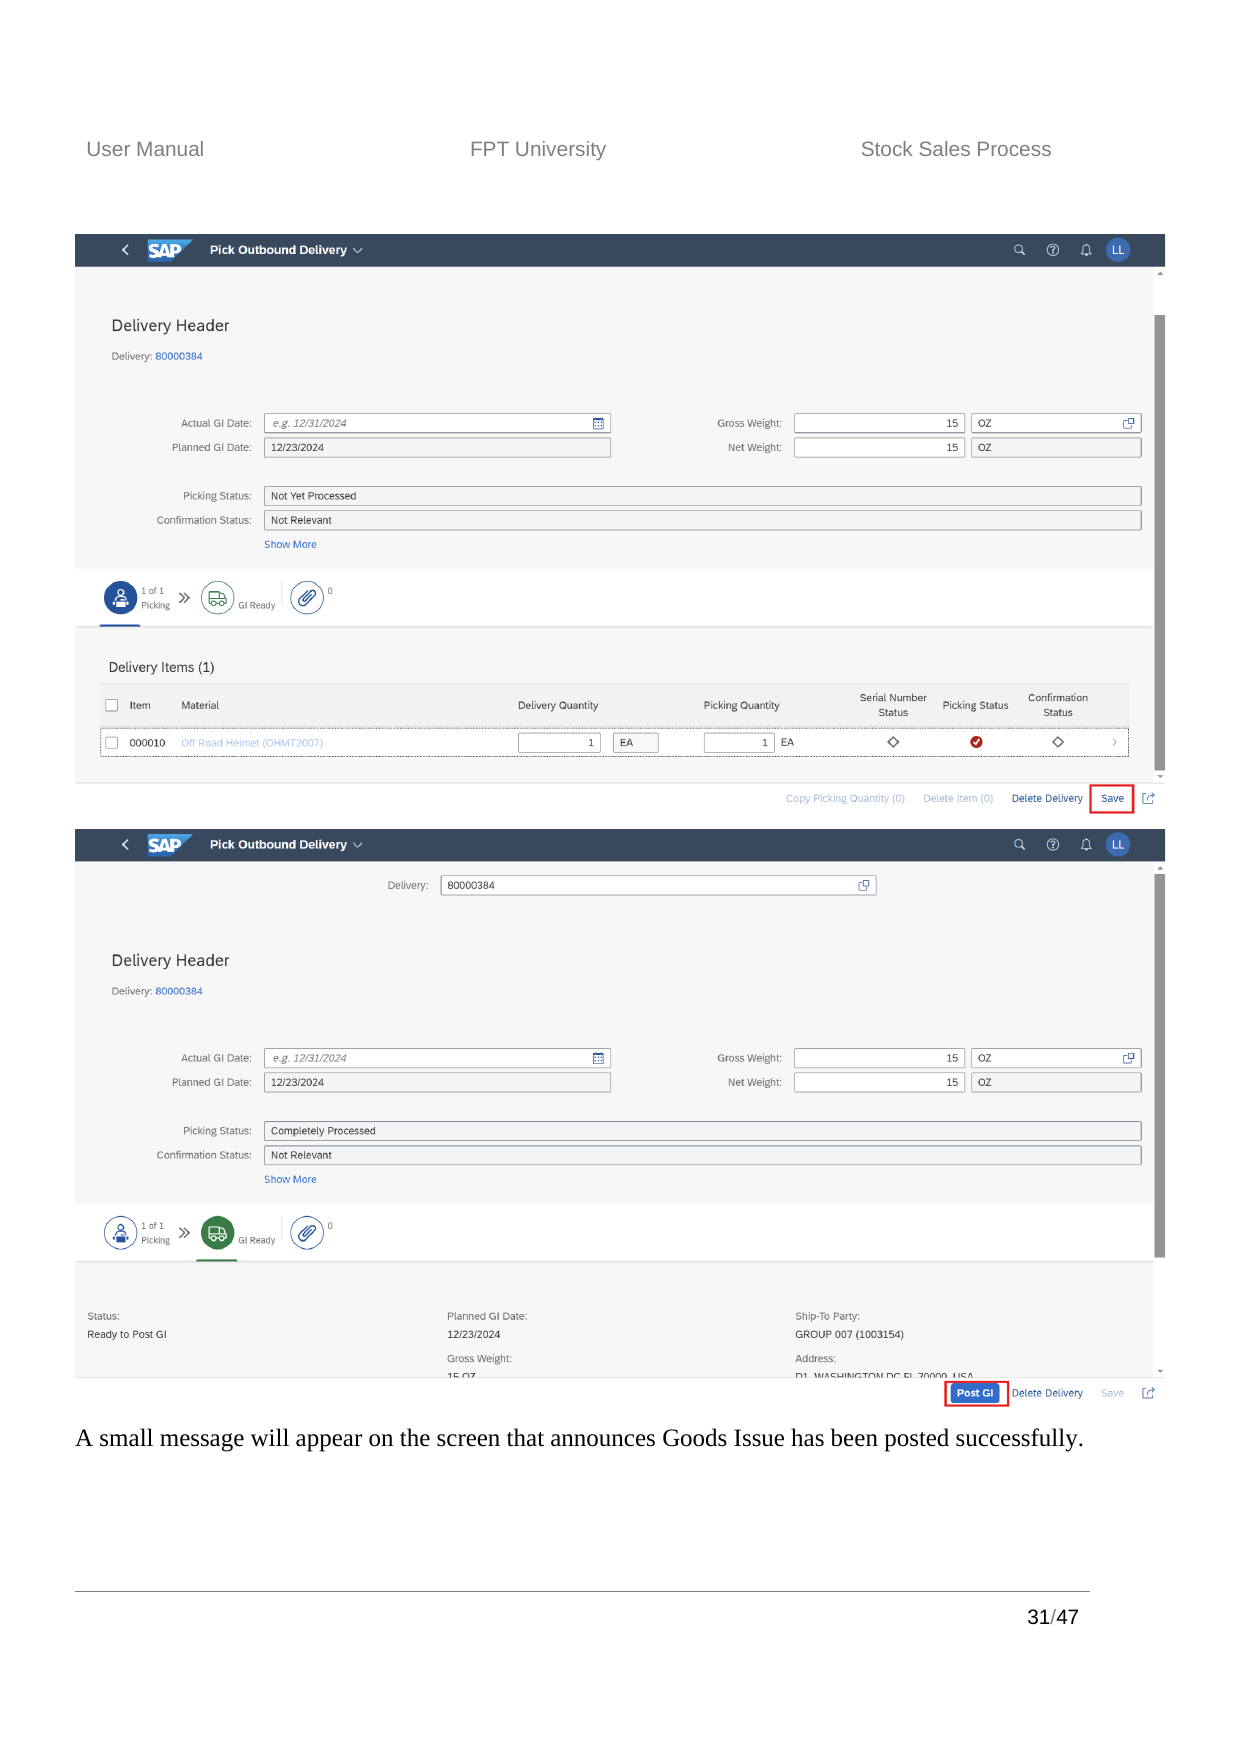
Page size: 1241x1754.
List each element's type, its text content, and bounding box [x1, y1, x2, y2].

picture [75, 234, 1166, 814]
picture [75, 829, 1166, 1407]
text A small message will appear on the screen that announces Goods Issue has been posted successfully. [75, 1423, 1165, 1451]
